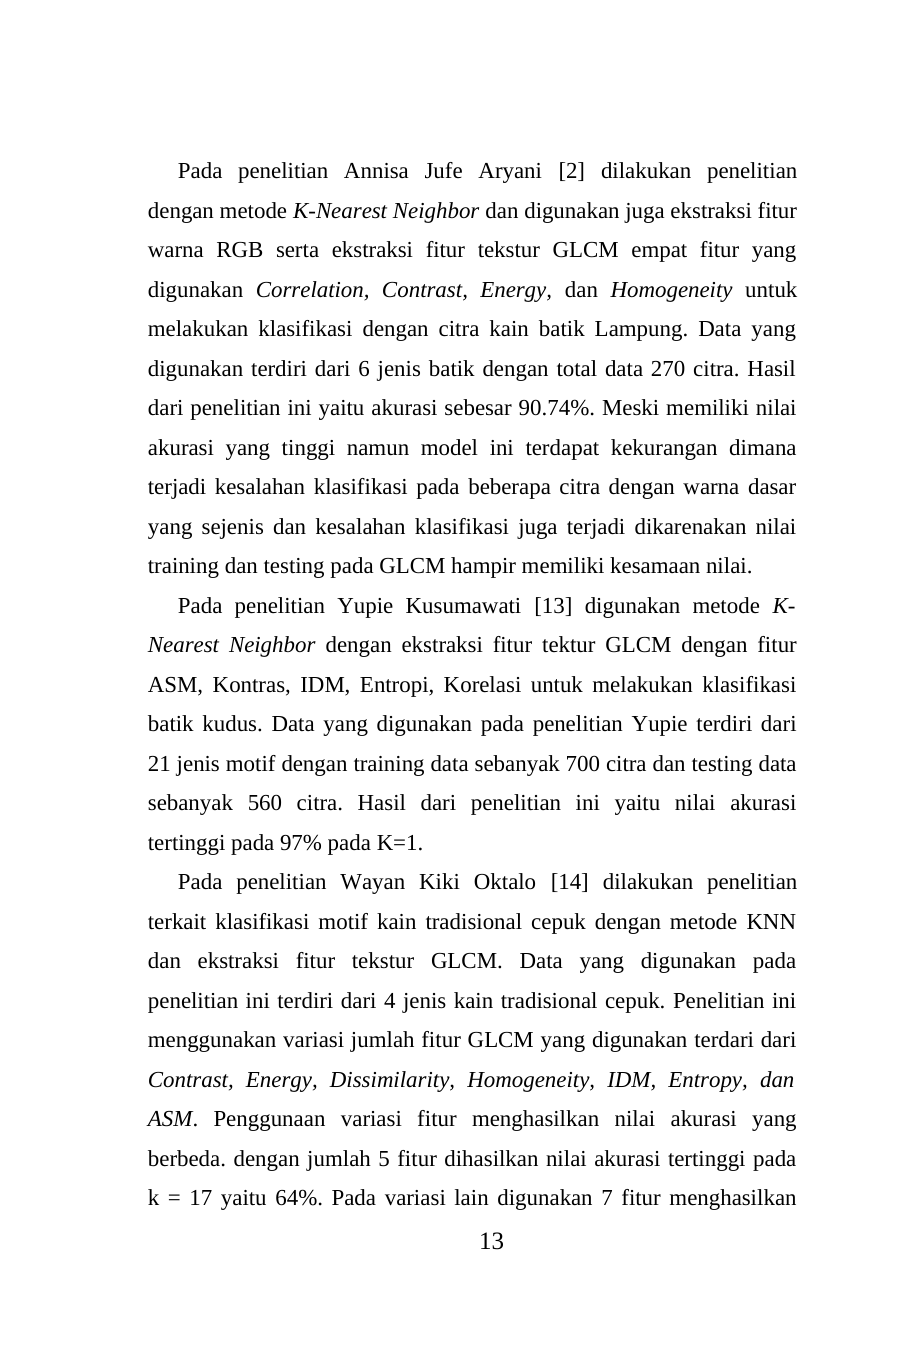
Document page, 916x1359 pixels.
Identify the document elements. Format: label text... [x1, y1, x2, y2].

text Pada penelitian Yupie Kusumawati [13] digunakan metode K-Nearest Neighbor dengan ekstraksi fitur tektur GLCM dengan fitur ASM, Kontras, IDM, Entropi, Korelasi untuk melakukan klasifikasi batik kudus. Data yang digunakan pada penelitian Yupie terdiri dari 21 jenis motif dengan training data sebanyak 700 citra dan testing data sebanyak 560 citra. Hasil dari penelitian ini yaitu nilai akurasi tertinggi pada 97% pada K=1. [148, 592, 797, 855]
text Pada penelitian Annisa Jufe Aryani [2] dilakukan penelitian dengan metode K-Nearest Neighbor dan digunakan juga ekstraksi fitur warna RGB serta ekstraksi fitur tekstur GLCM empat fitur yang digunakan Correlation, Contrast, Energy, dan Homogeneity untuk melakukan klasifikasi dengan citra kain batik Lampung. Data yang digunakan terdiri dari 6 jenis batik dengan total data 270 citra. Hasil dari penelitian ini yaitu akurasi sebesar 90.74%. Meski memiliki nilai akurasi yang tinggi namun model ini terdapat kekurangan dimana terjadi kesalahan klasifikasi pada beberapa citra dengan warna dasar yang sejenis dan kesalahan klasifikasi juga terjadi dikarenakan nilai training dan testing pada GLCM hampir memiliki kesamaan nilai. [148, 158, 797, 579]
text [148, 868, 797, 1210]
